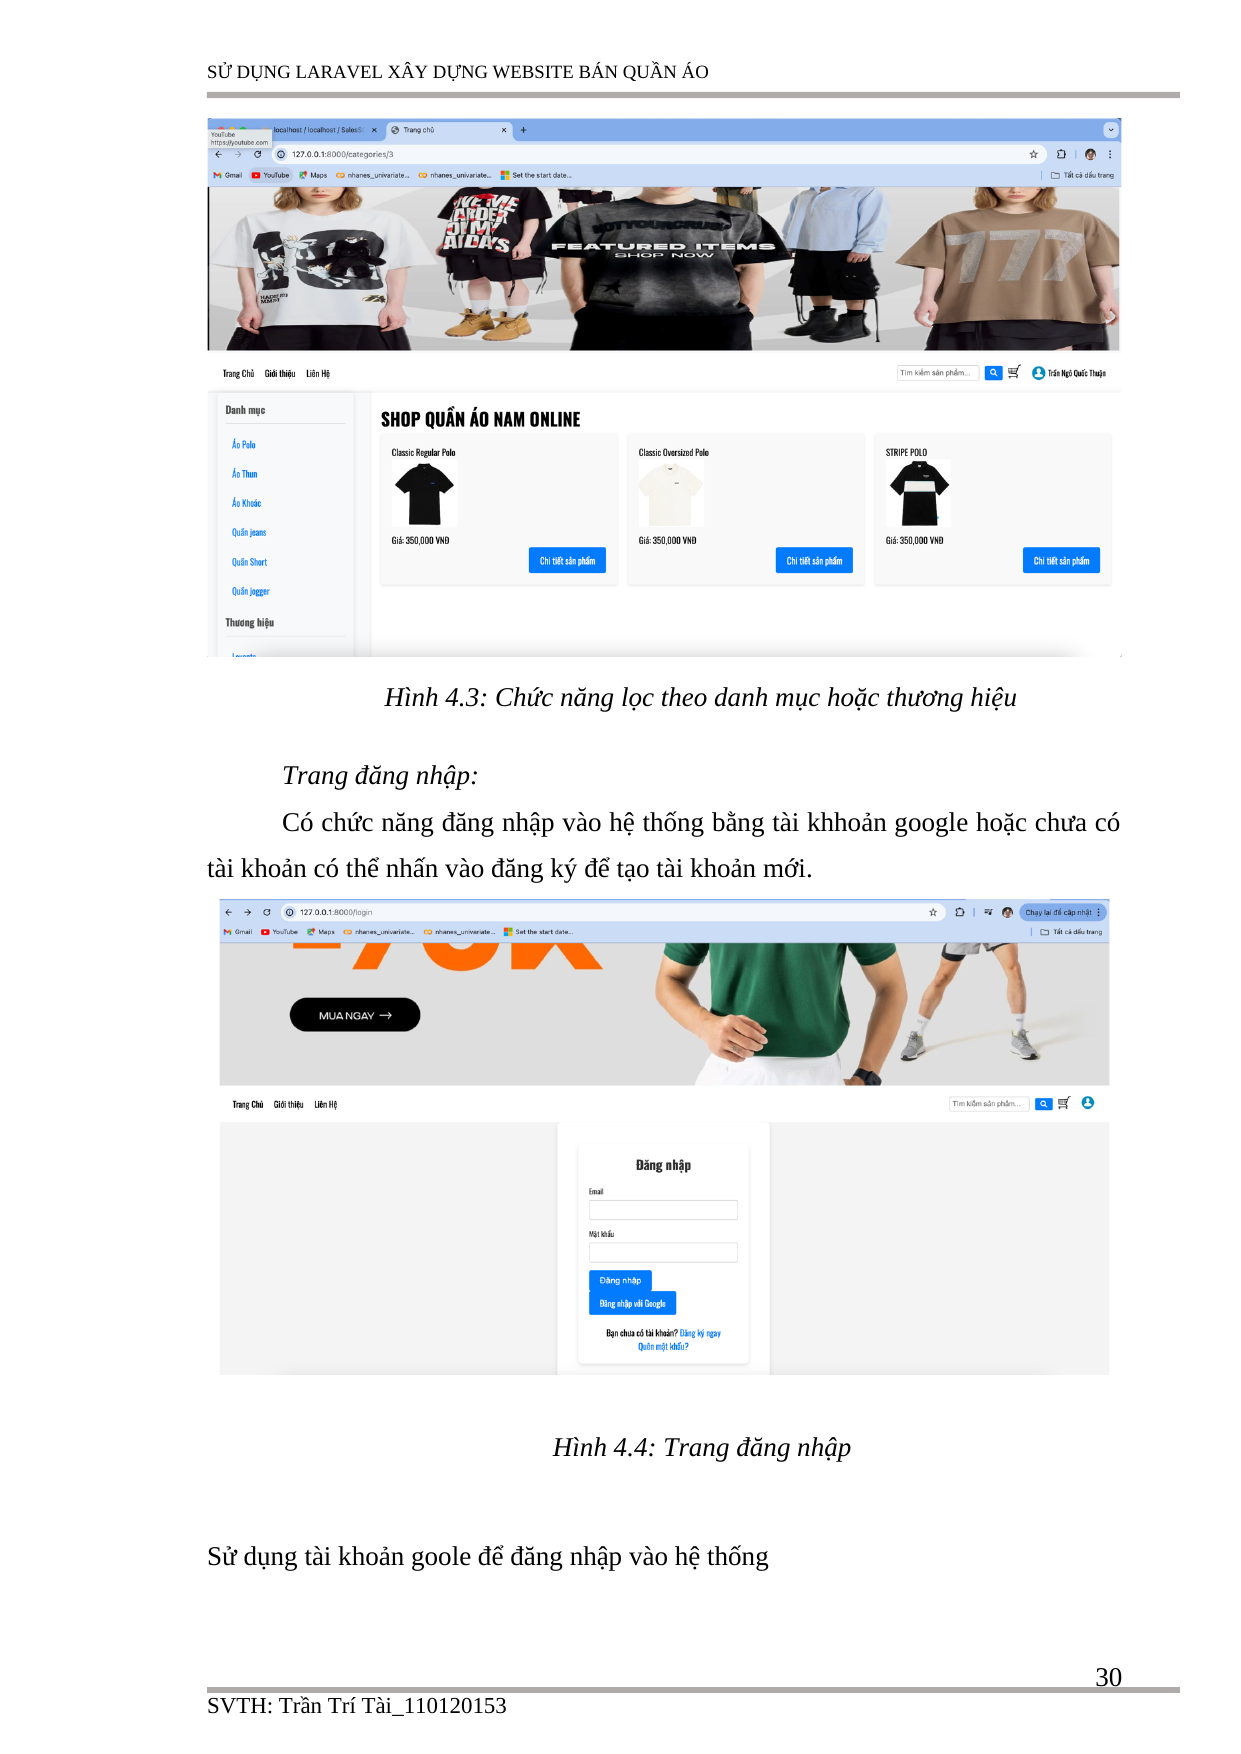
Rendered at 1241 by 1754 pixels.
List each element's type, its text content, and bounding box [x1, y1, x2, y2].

picture [207, 118, 1122, 657]
text Trang đăng nhập: [282, 759, 1122, 790]
picture [219, 899, 1110, 1375]
text Hình 4.3: Chức năng lọc theo danh mục hoặc thương hiệu [207, 681, 1122, 712]
text Hình 4.4: Trang đăng nhập [207, 1431, 1122, 1462]
text Sử dụng tài khoản goole để đăng nhập vào hệ thống [207, 1540, 1122, 1571]
text Có chức năng đăng nhập vào hệ thống bằng tài khhoản google hoặc chưa có tài khoản có thể nhấn vào đăng ký để tạo tài khoản mới. [207, 806, 1122, 884]
